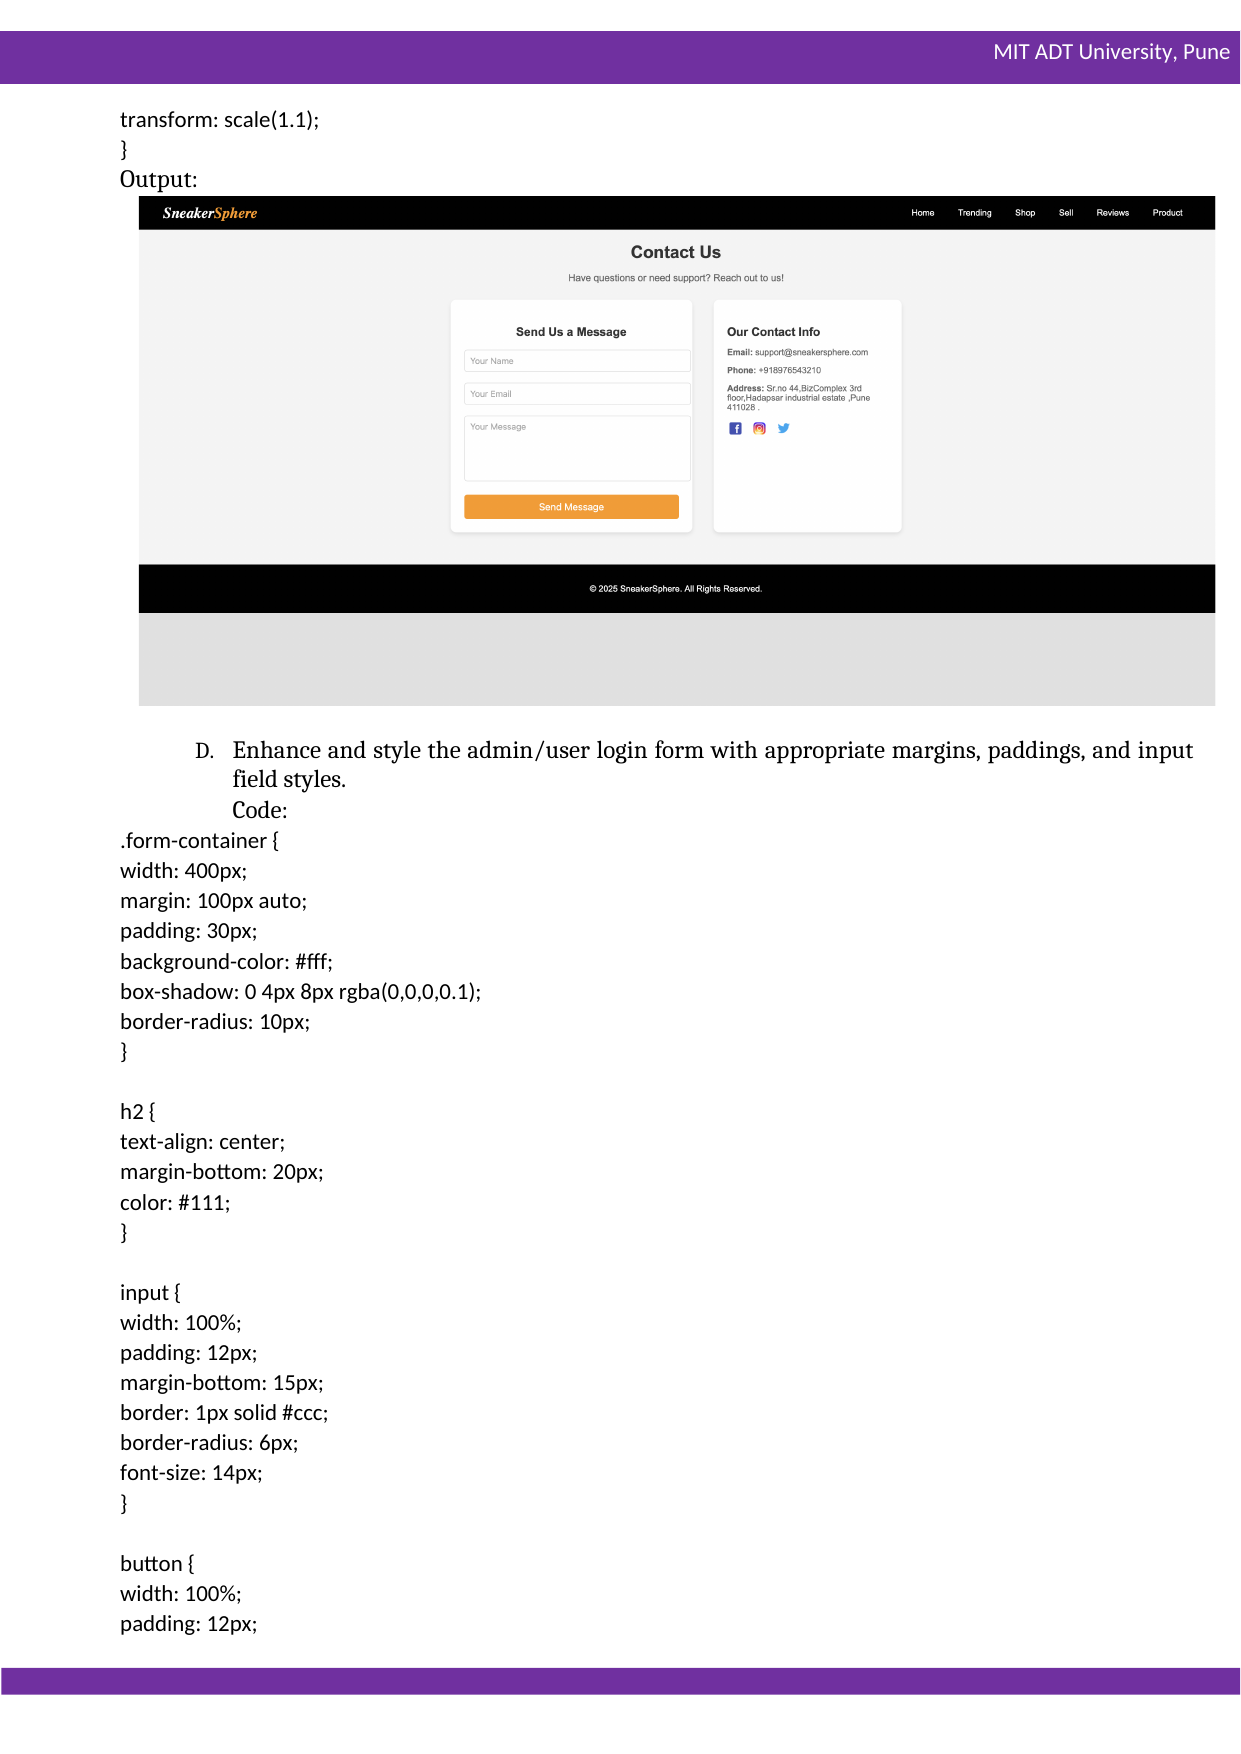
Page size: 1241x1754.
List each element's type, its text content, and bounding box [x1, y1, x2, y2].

list Enhance and style the admin/user login form with appropriate margins, paddings, and input field styles. [195, 736, 1195, 793]
text width: 100%; [120, 1579, 1195, 1607]
text transform: scale(1.1); [120, 105, 1195, 133]
text padding: 30px; [120, 917, 1195, 945]
text width: 400px; [120, 856, 1195, 884]
text button { [120, 1549, 1195, 1577]
text border-radius: 6px; [120, 1428, 1195, 1456]
text h2 { [120, 1097, 1195, 1125]
text width: 100%; [120, 1308, 1195, 1336]
text background-color: #fff; [120, 947, 1195, 975]
text } [120, 1218, 1195, 1246]
text padding: 12px; [120, 1609, 1195, 1637]
text margin-bottom: 20px; [120, 1157, 1195, 1186]
text } [120, 1489, 1195, 1517]
text .form-container { [120, 826, 1195, 854]
list Code: [232, 796, 1195, 824]
text text-align: center; [120, 1127, 1195, 1155]
text font-size: 14px; [120, 1458, 1195, 1487]
text color: #111; [120, 1188, 1195, 1216]
text input { [120, 1278, 1195, 1306]
text border-radius: 10px; [120, 1007, 1195, 1035]
text } [120, 1037, 1195, 1065]
text border: 1px solid #ccc; [120, 1398, 1195, 1426]
text } [120, 135, 1195, 163]
text Output: [120, 165, 1195, 194]
text margin: 100px auto; [120, 887, 1195, 914]
text box-shadow: 0 4px 8px rgba(0,0,0,0.1); [120, 977, 1195, 1005]
text padding: 12px; [120, 1338, 1195, 1366]
text margin-bottom: 15px; [120, 1368, 1195, 1396]
